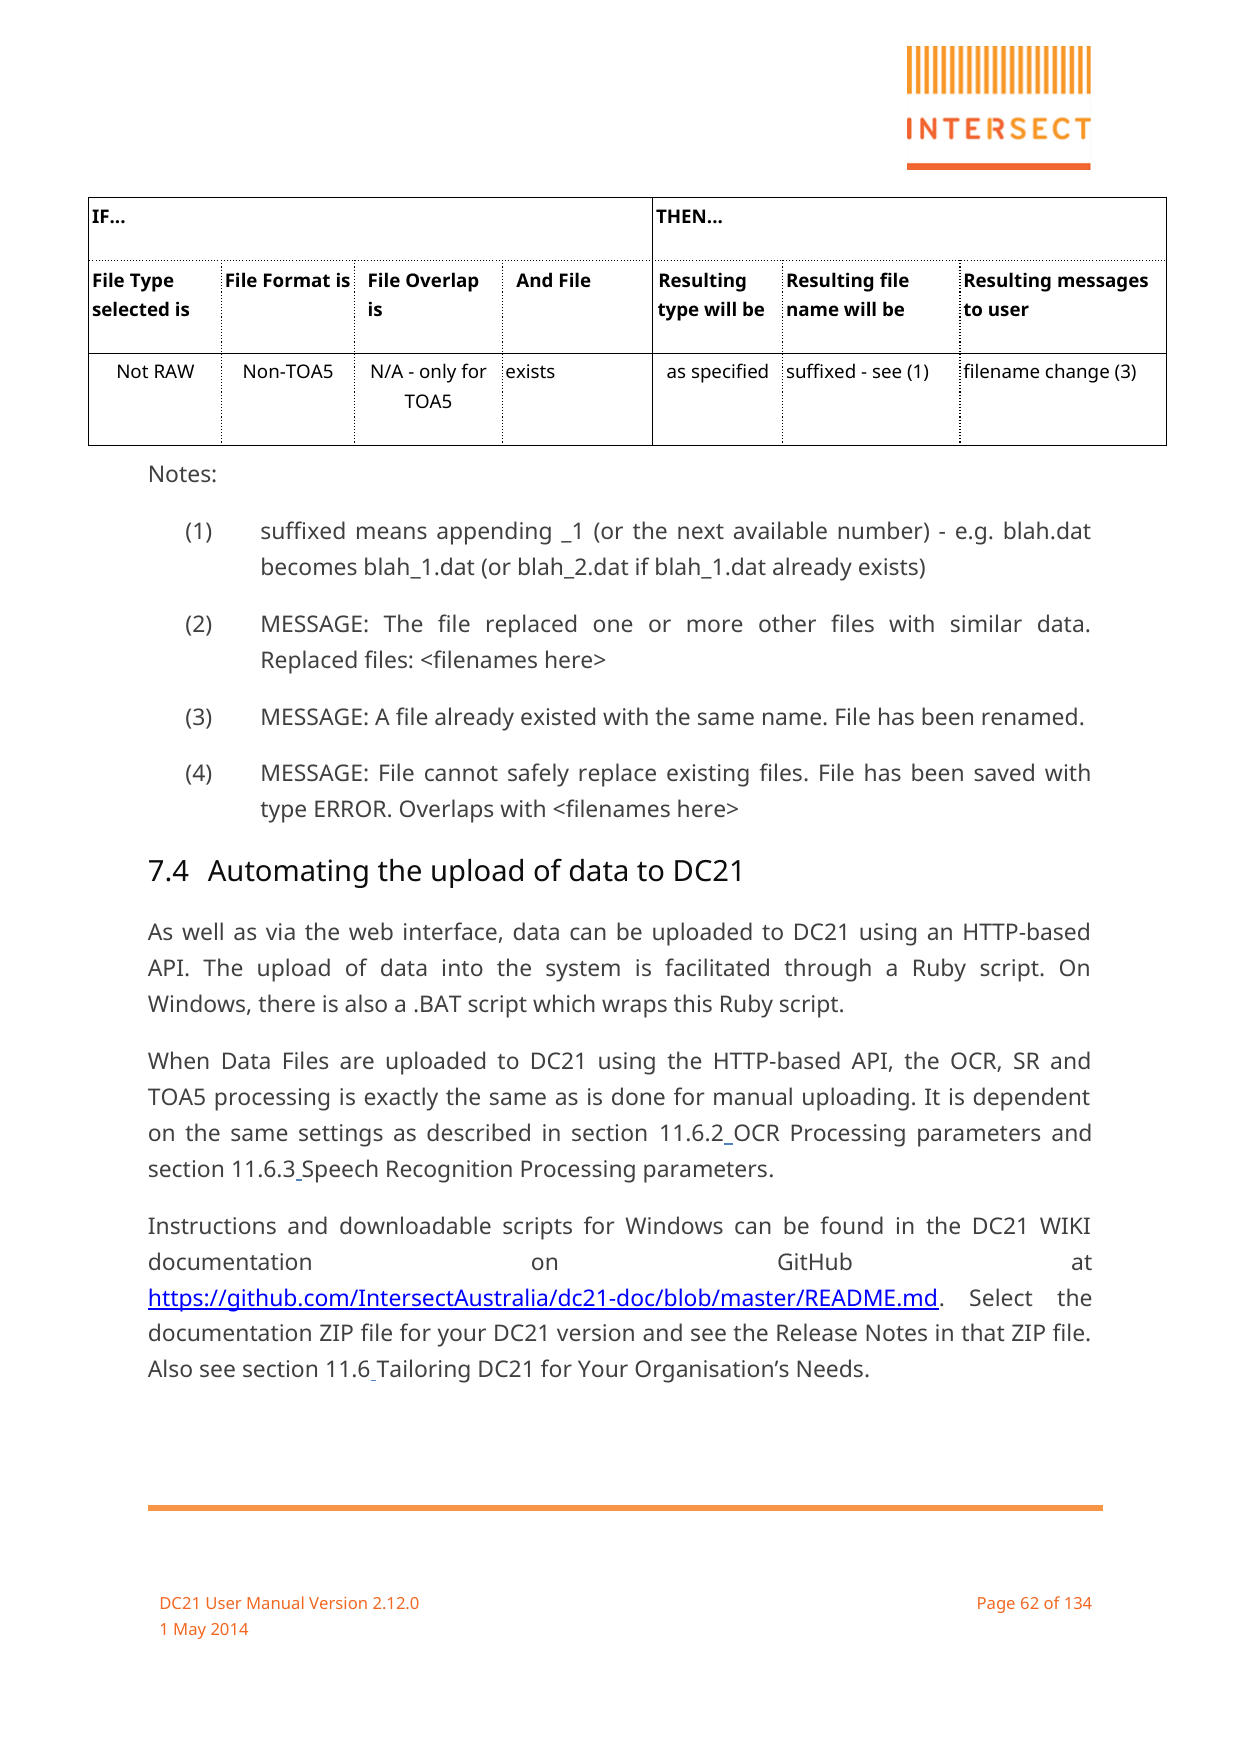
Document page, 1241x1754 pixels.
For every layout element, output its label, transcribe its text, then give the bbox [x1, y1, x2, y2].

text Instructions and downloadable scripts for Windows can be found in the DC21 WIKI documentation on GitHub at https://github.com/IntersectAustralia/dc21-doc/blob/master/README.md. Select the documentation ZIP file for your DC21 version and see the Release Notes in that ZIP file. Also see section 11.5 Tailoring DC21 for Your Organisation’s Needs. [148, 1209, 1092, 1384]
table_cell File Type selected is [89, 260, 221, 353]
text When Data Files are uploaded to DC21 using the HTTP-based API, the OCR, SR and TOA5 processing is exactly the same as is done for manual uploading. It is dependent on the same settings as described in section 11.5.2 OCR Processing parameters and section 11.5.3 Speech Recognition Processing parameters. [148, 1045, 1092, 1184]
text As well as via the web interface, data can be uploaded to DC21 using an HTTP-based API. The upload of data into the system is facilitated through a Ruby script. On Windows, there is also a .BAT script which wraps this Ruby script. [148, 916, 1092, 1019]
list MESSAGE: File cannot safely replace existing files. File has been saved with type ERROR. Overlaps with <filenames here> [185, 757, 1092, 824]
table_header IF... [89, 198, 652, 260]
subtitle Automating the upload of data to DC21 [148, 850, 1092, 889]
table_cell N/A - only for TOA5 [354, 354, 502, 445]
table_cell File Overlap is [354, 260, 502, 353]
list MESSAGE: A file already existed with the same name. File has been renamed. [185, 700, 1092, 732]
table_header THEN... [653, 198, 1166, 260]
table_cell File Format is [221, 260, 354, 353]
table_cell suffixed - see (1) [783, 354, 960, 445]
table_cell Not RAW [89, 354, 221, 445]
list MESSAGE: The file replaced one or more other files with similar data. Replaced files: <filenames here> [185, 608, 1092, 675]
table_cell filename change (3) [960, 354, 1166, 445]
table_cell as specified [653, 354, 783, 445]
text Notes: [148, 458, 1092, 489]
table_cell Resulting type will be [653, 260, 783, 353]
table_cell Resulting file name will be [783, 260, 960, 353]
table_cell Resulting messages to user [960, 260, 1166, 353]
table_cell exists [502, 354, 652, 445]
table_cell Non-TOA5 [221, 354, 354, 445]
table_cell And File [502, 260, 652, 353]
picture [905, 44, 1093, 172]
list suffixed means appending _1 (or the next available number) - e.g. blah.dat becomes blah_1.dat (or blah_2.dat if blah_1.dat already exists) [185, 515, 1092, 582]
